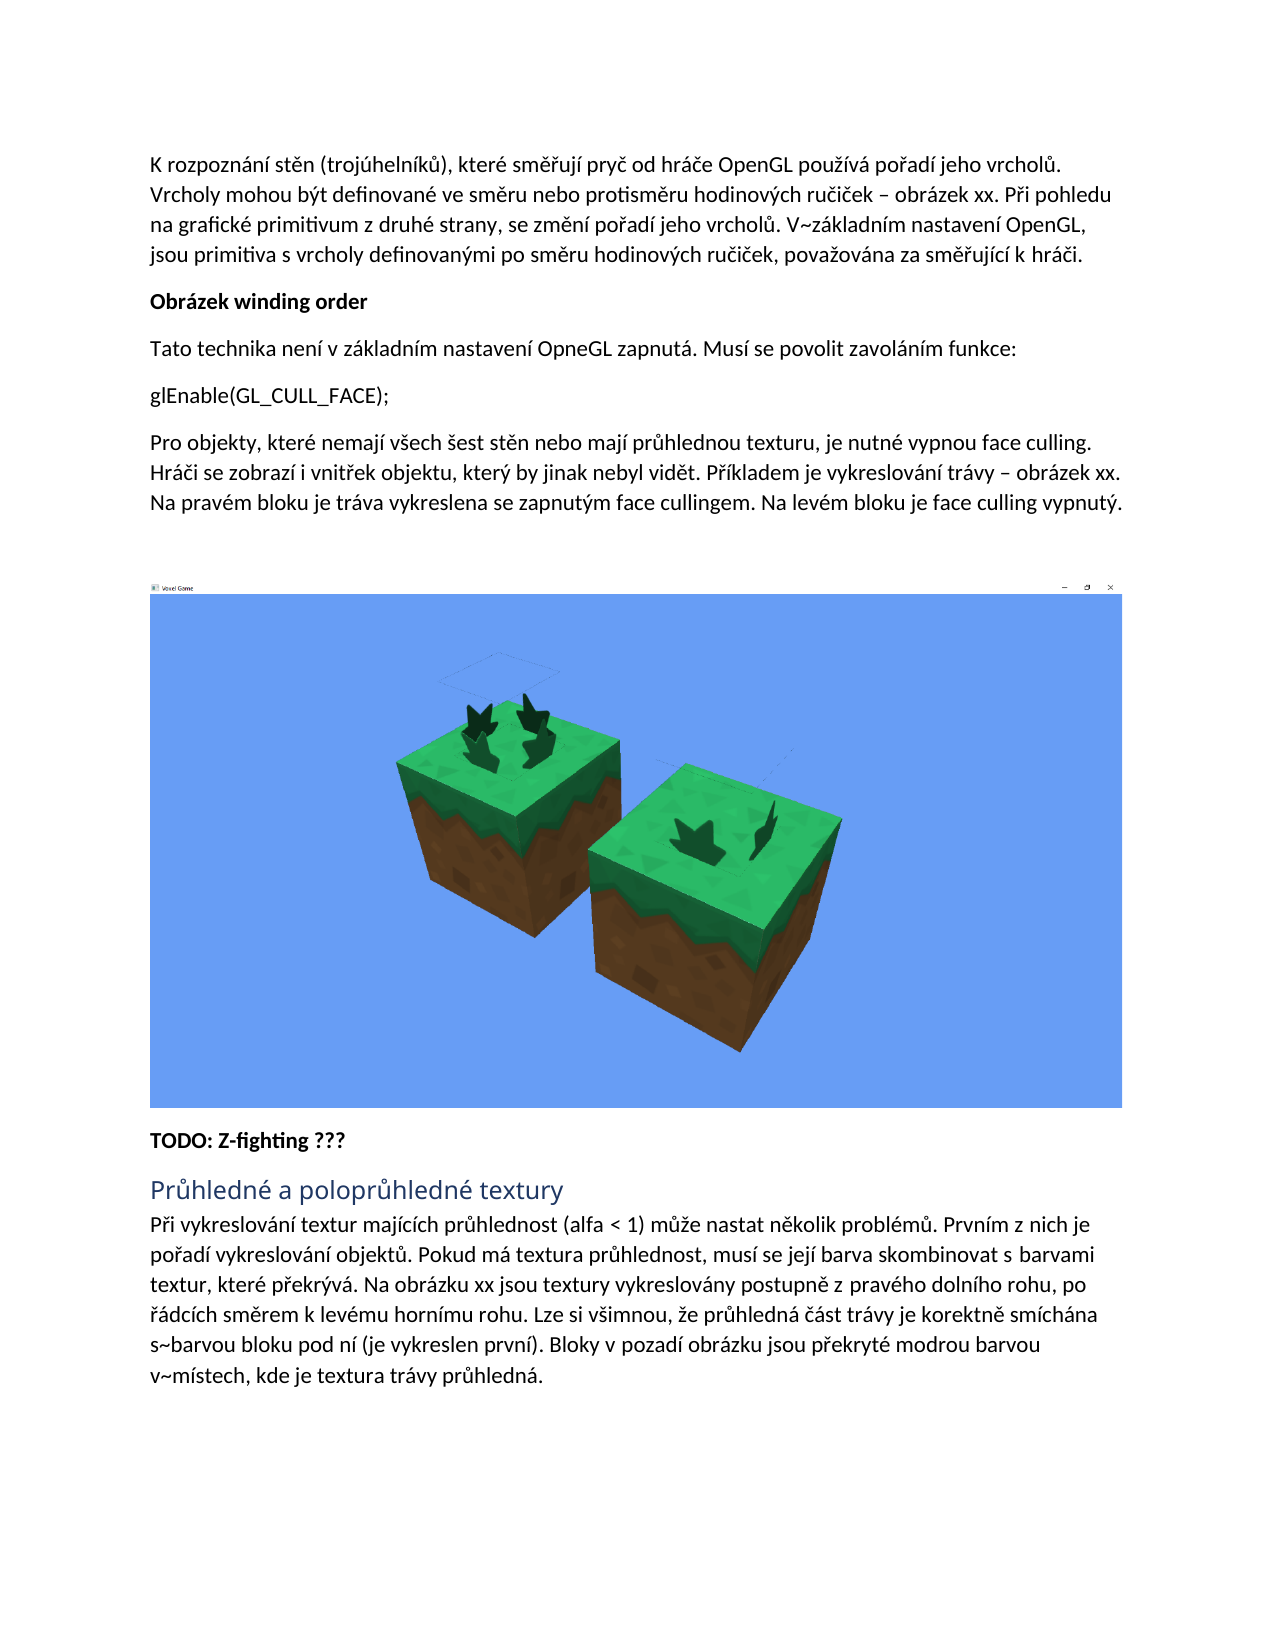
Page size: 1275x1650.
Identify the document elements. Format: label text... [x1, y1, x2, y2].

text Pro objekty, které nemají všech šest stěn nebo mají průhlednou texturu, je nutné vypnou face culling. Hráči se zobrazí i vnitřek objektu, který by jinak nebyl vidět. Příkladem je vykreslování trávy – obrázek xx. Na pravém bloku je tráva vykreslena se zapnutým face cullingem. Na levém bloku je face culling vypnutý. [150, 428, 1125, 517]
text Tato technika není v základním nastavení OpneGL zapnutá. Musí se povolit zavoláním funkce: [150, 334, 1125, 362]
text Při vykreslování textur majících průhlednost (alfa < 1) může nastat několik problémů. Prvním z nich je pořadí vykreslování objektů. Pokud má textura průhlednost, musí se její barva skombinovat s barvami textur, které překrývá. Na obrázku xx jsou textury vykreslovány postupně z pravého dolního rohu, po řádcích směrem k levému hornímu rohu. Lze si všimnou, že průhledná část trávy je korektně smíchána s~barvou bloku pod ní (je vykreslen první). Bloky v pozadí obrázku jsou překryté modrou barvou v~místech, kde je textura trávy průhledná. [150, 1210, 1125, 1389]
subtitle Průhledné a poloprůhledné textury [150, 1173, 1125, 1207]
text TODO: Z-fighting ??? [150, 1126, 1125, 1154]
picture [150, 582, 1123, 1108]
text glEnable(GL_CULL_FACE); [150, 381, 1125, 409]
text Obrázek winding order [150, 287, 1125, 316]
text K rozpoznání stěn (trojúhelníků), které směřují pryč od hráče OpenGL používá pořadí jeho vrcholů. Vrcholy mohou být definované ve směru nebo protisměru hodinových ručiček – obrázek xx. Při pohledu na grafické primitivum z druhé strany, se změní pořadí jeho vrcholů. V~základním nastavení OpenGL, jsou primitiva s vrcholy definovanými po směru hodinových ručiček, považována za směřující k hráči. [150, 150, 1125, 269]
